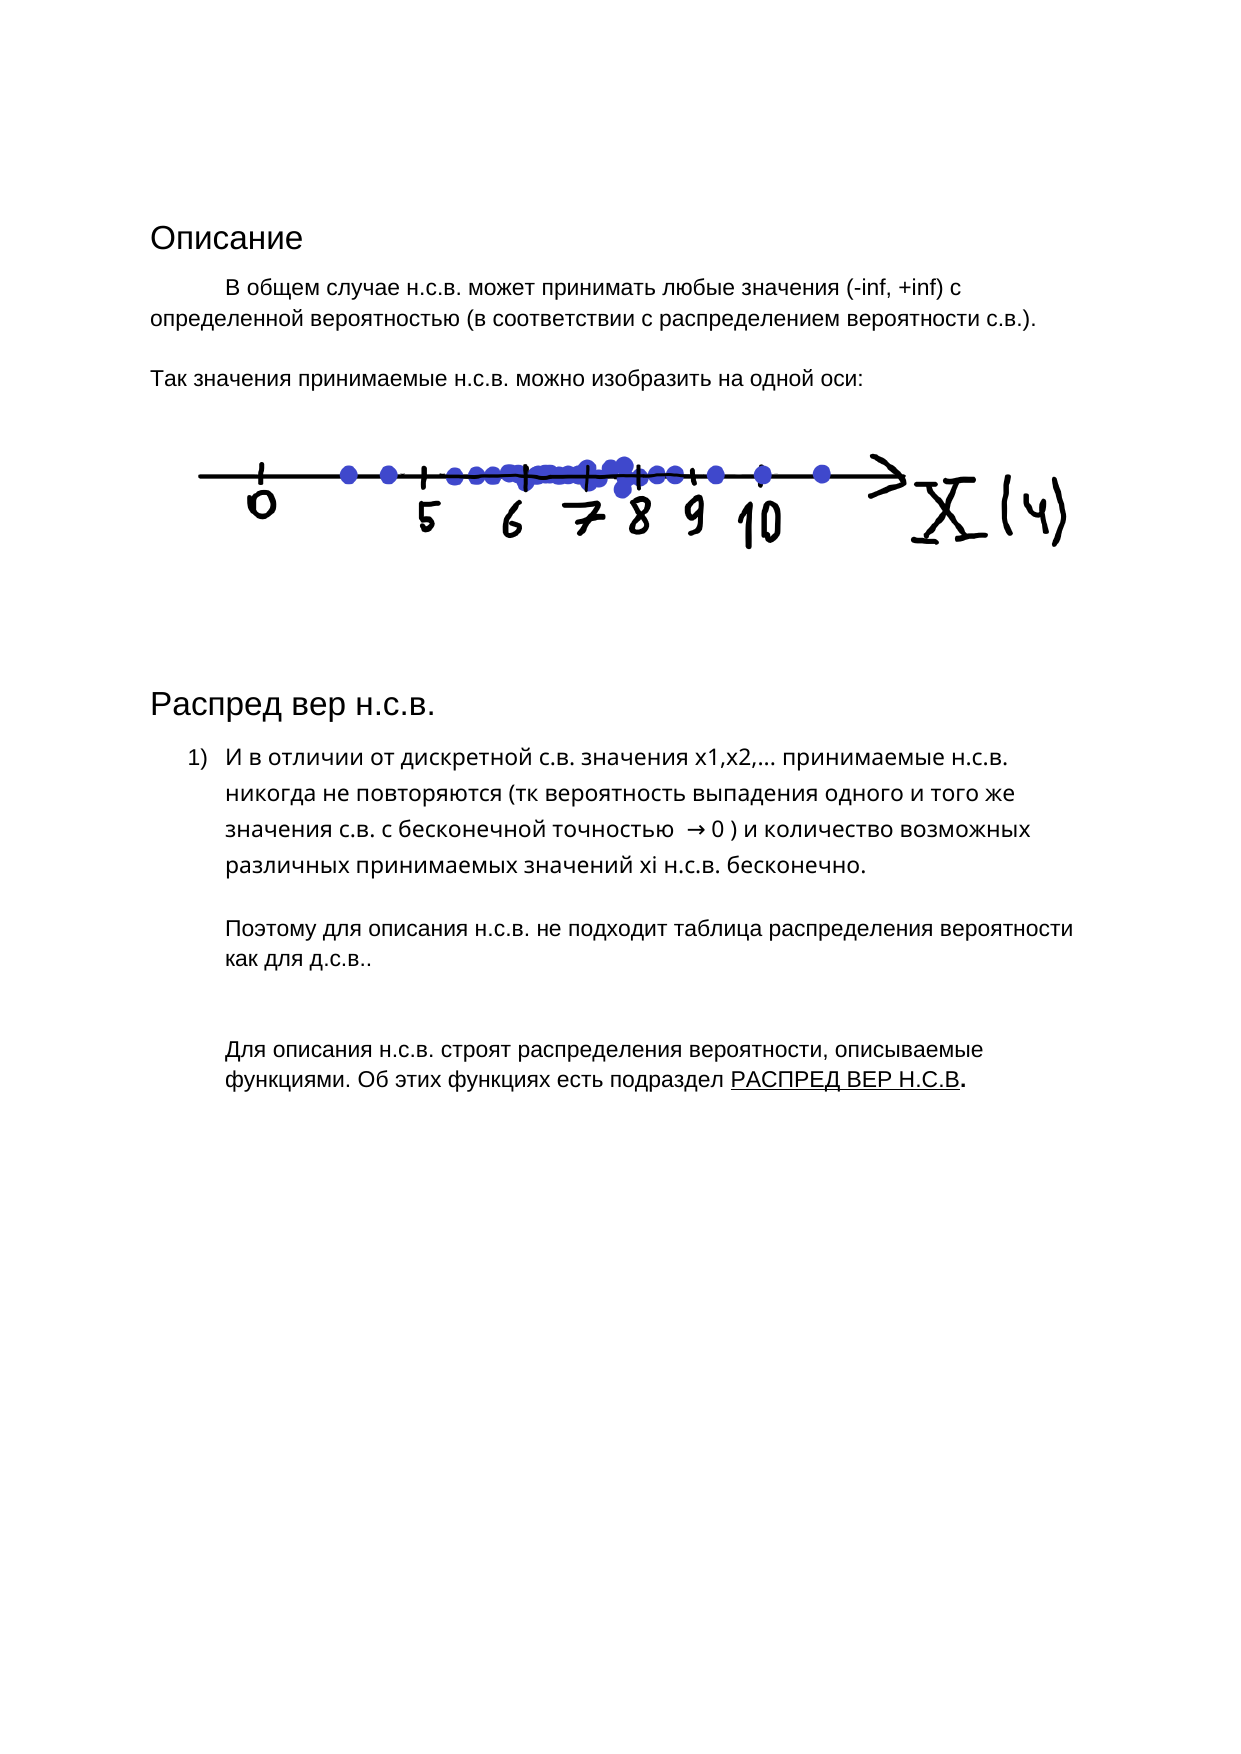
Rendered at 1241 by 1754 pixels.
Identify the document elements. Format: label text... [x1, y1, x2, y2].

subtitle Распред вер н.с.в. [150, 684, 1090, 723]
text Для описания н.с.в. строят распределения вероятности, описываемые функциями. Об этих функциях есть подраздел РАСПРЕД ВЕР Н.С.В. [225, 1036, 1090, 1092]
text Так значения принимаемые н.с.в. можно изобразить на одной оси: [150, 365, 1090, 395]
list И в отличии от дискретной с.в. значения x1,x2,... принимаемые н.с.в. никогда не повторяются (тк вероятность выпадения одного и того же значения c.в. с бесконечной точностью → 0 ) и количество возможных различных принимаемых значений xi н.с.в. бесконечно. [187, 741, 1090, 880]
picture [150, 395, 1091, 583]
text В общем случае н.с.в. может принимать любые значения (-inf, +inf) с определенной вероятностью (в соответствии с распределением вероятности с.в.). [150, 274, 1090, 331]
text Поэтому для описания н.с.в. не подходит таблица распределения вероятности как для д.с.в.. [225, 915, 1090, 972]
subtitle Описание [150, 218, 1090, 256]
